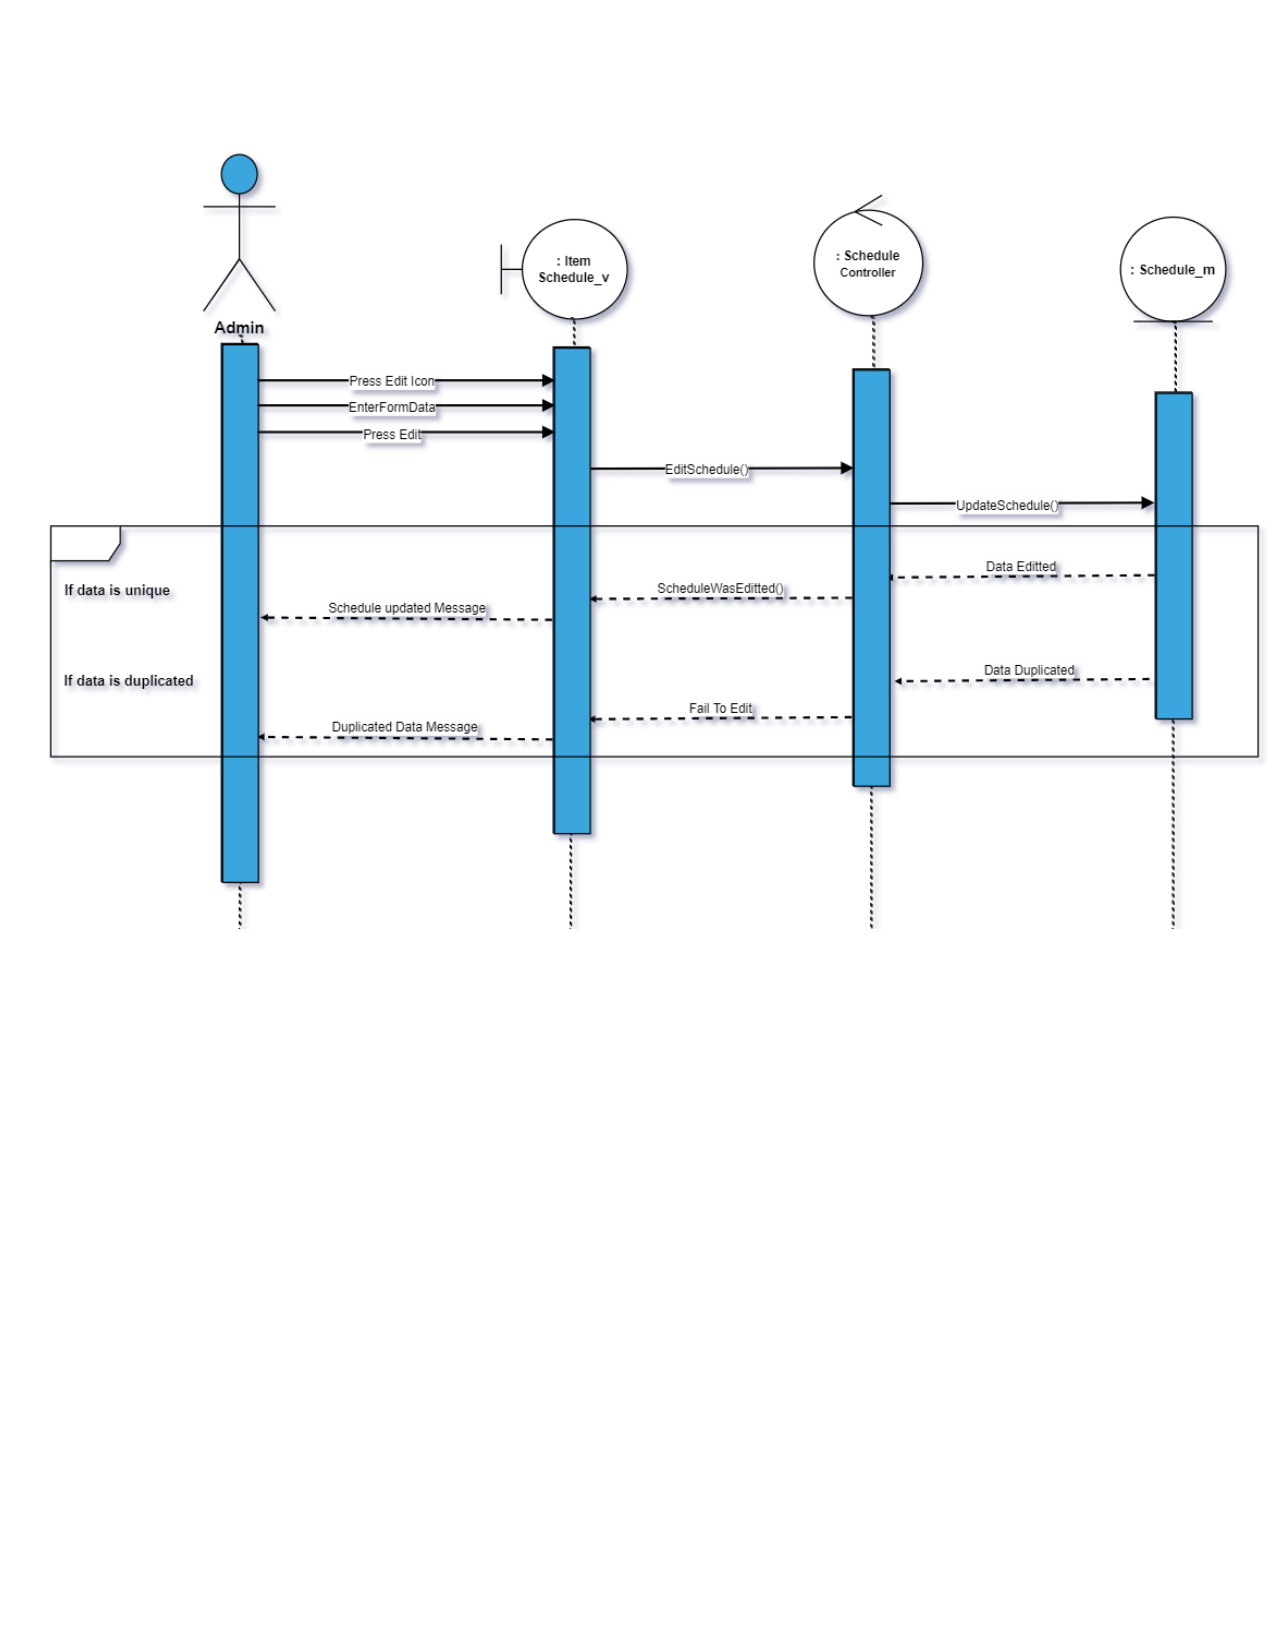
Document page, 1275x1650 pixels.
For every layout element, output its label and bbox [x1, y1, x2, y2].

picture [45, 150, 1275, 929]
